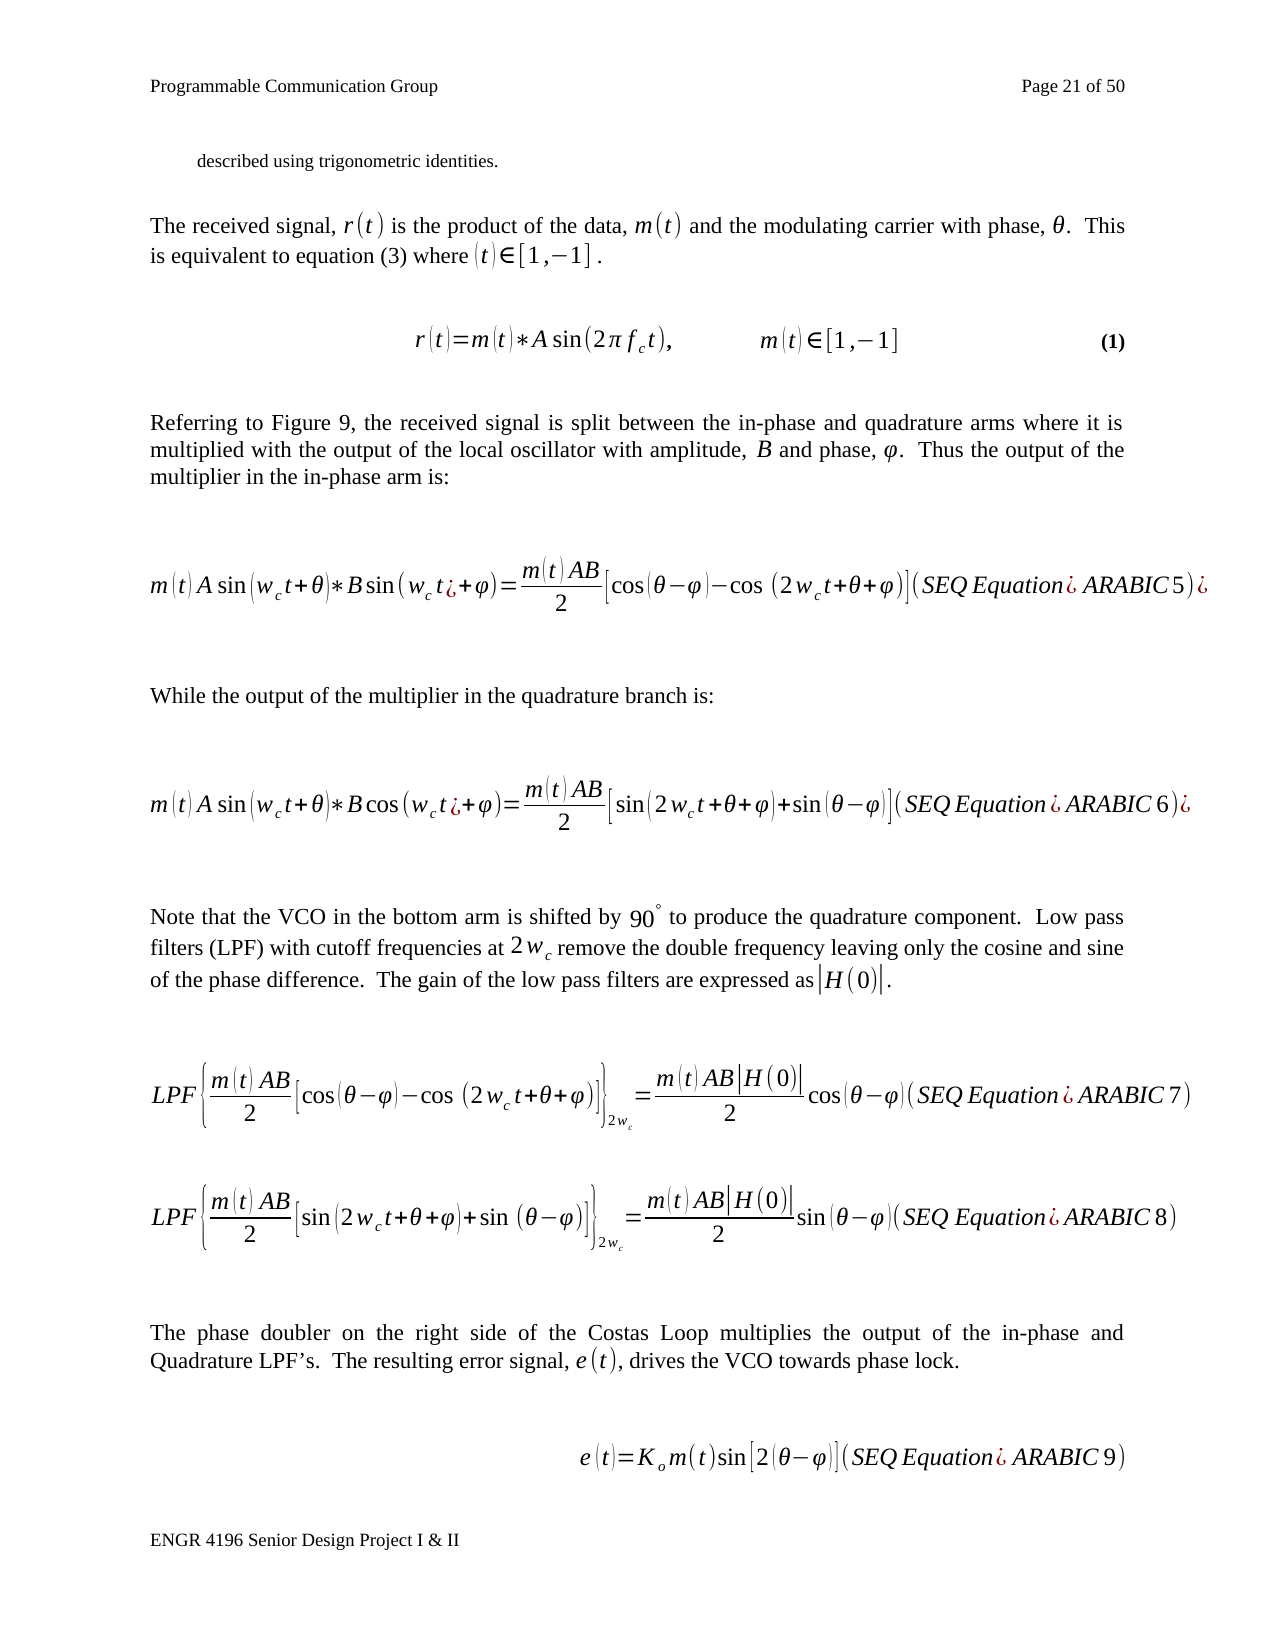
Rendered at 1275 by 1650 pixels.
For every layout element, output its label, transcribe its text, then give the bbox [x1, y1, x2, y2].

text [197, 150, 1078, 172]
text The phase doubler on the right side of the Costas Loop multiplies the output of the in-phase and Quadrature LPF’s. The resulting error signal, , drives the VCO towards phase lock. [150, 1318, 1125, 1375]
text Note that the VCO in the bottom arm is shifted by to produce the quadrature component. Low pass filters (LPF) with cutoff frequencies at remove the double frequency leaving only the cosine and sine of the phase difference. The gain of the low pass filters are expressed as. [150, 901, 1125, 996]
text Referring to Figure 9, the received signal is split between the in-phase and quadrature arms where it is multiplied with the output of the local oscillator with amplitude, and phase, . Thus the output of the multiplier in the in-phase arm is: [150, 409, 1125, 489]
text The received signal, is the product of the data, and the modulating carrier with phase, . This is equivalent to equation (3) where . [150, 210, 1125, 271]
text While the output of the multiplier in the quadrature branch is: [150, 682, 1125, 708]
